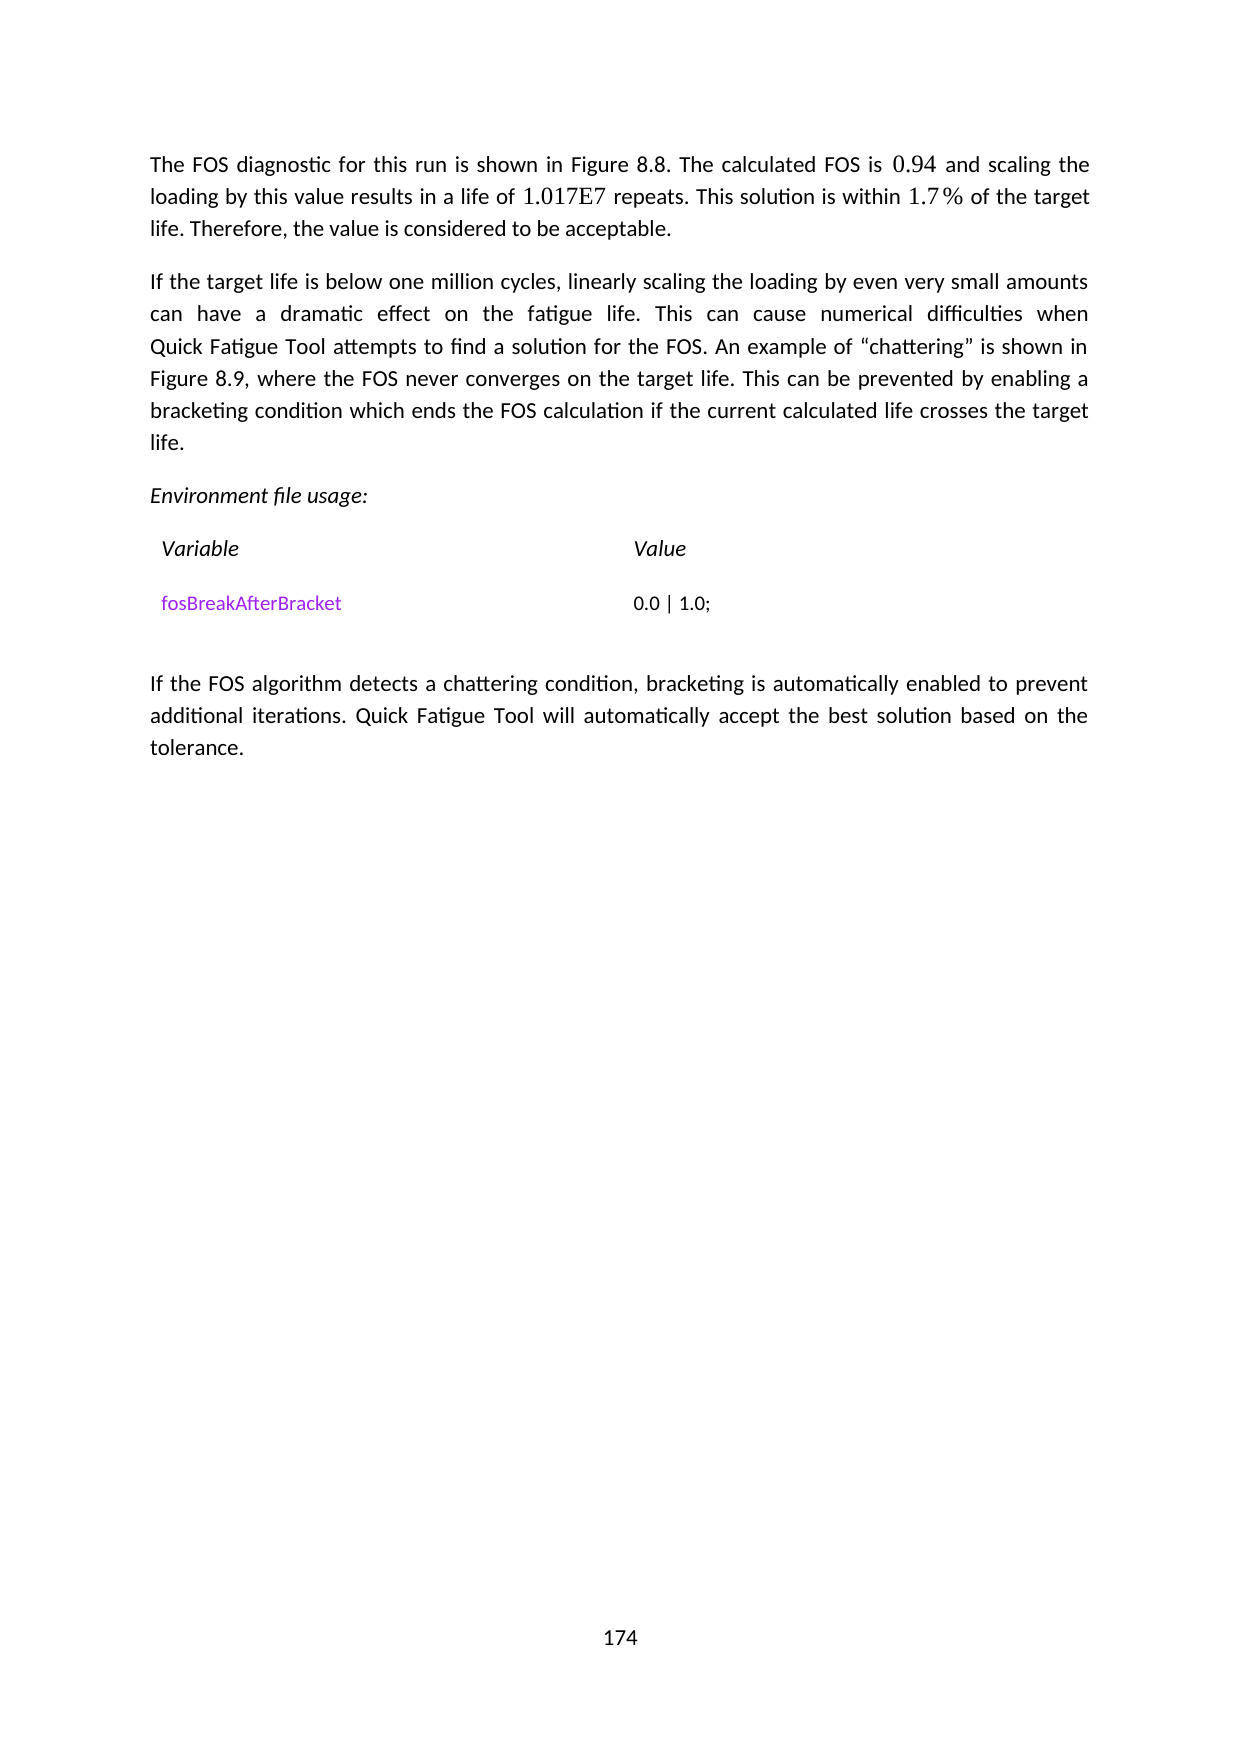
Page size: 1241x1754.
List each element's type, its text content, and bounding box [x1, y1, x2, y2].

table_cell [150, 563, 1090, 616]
text If the FOS algorithm detects a chattering condition, bracketing is automatically enabled to prevent additional iterations. Quick Fatigue Tool will automatically accept the best solution based on the tolerance. [150, 669, 1090, 761]
text If the target life is below one million cycles, linearly scaling the loading by even very small amounts can have a dramatic effect on the fatigue life. This can cause numerical difficulties when Quick Fatigue Tool attempts to find a solution for the FOS. An example of “chattering” is shown in Figure 8.9, where the FOS never converges on the target life. This can be prevented by enabling a bracketing condition which ends the FOS calculation if the current calculated life crosses the target life. [150, 267, 1090, 456]
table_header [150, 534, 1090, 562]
text The FOS diagnostic for this run is shown in Figure 8.8. The calculated FOS is and scaling the loading by this value results in a life of repeats. This solution is within of the target life. Therefore, the value is considered to be acceptable. [150, 150, 1090, 242]
text Environment file usage: [150, 481, 1090, 509]
